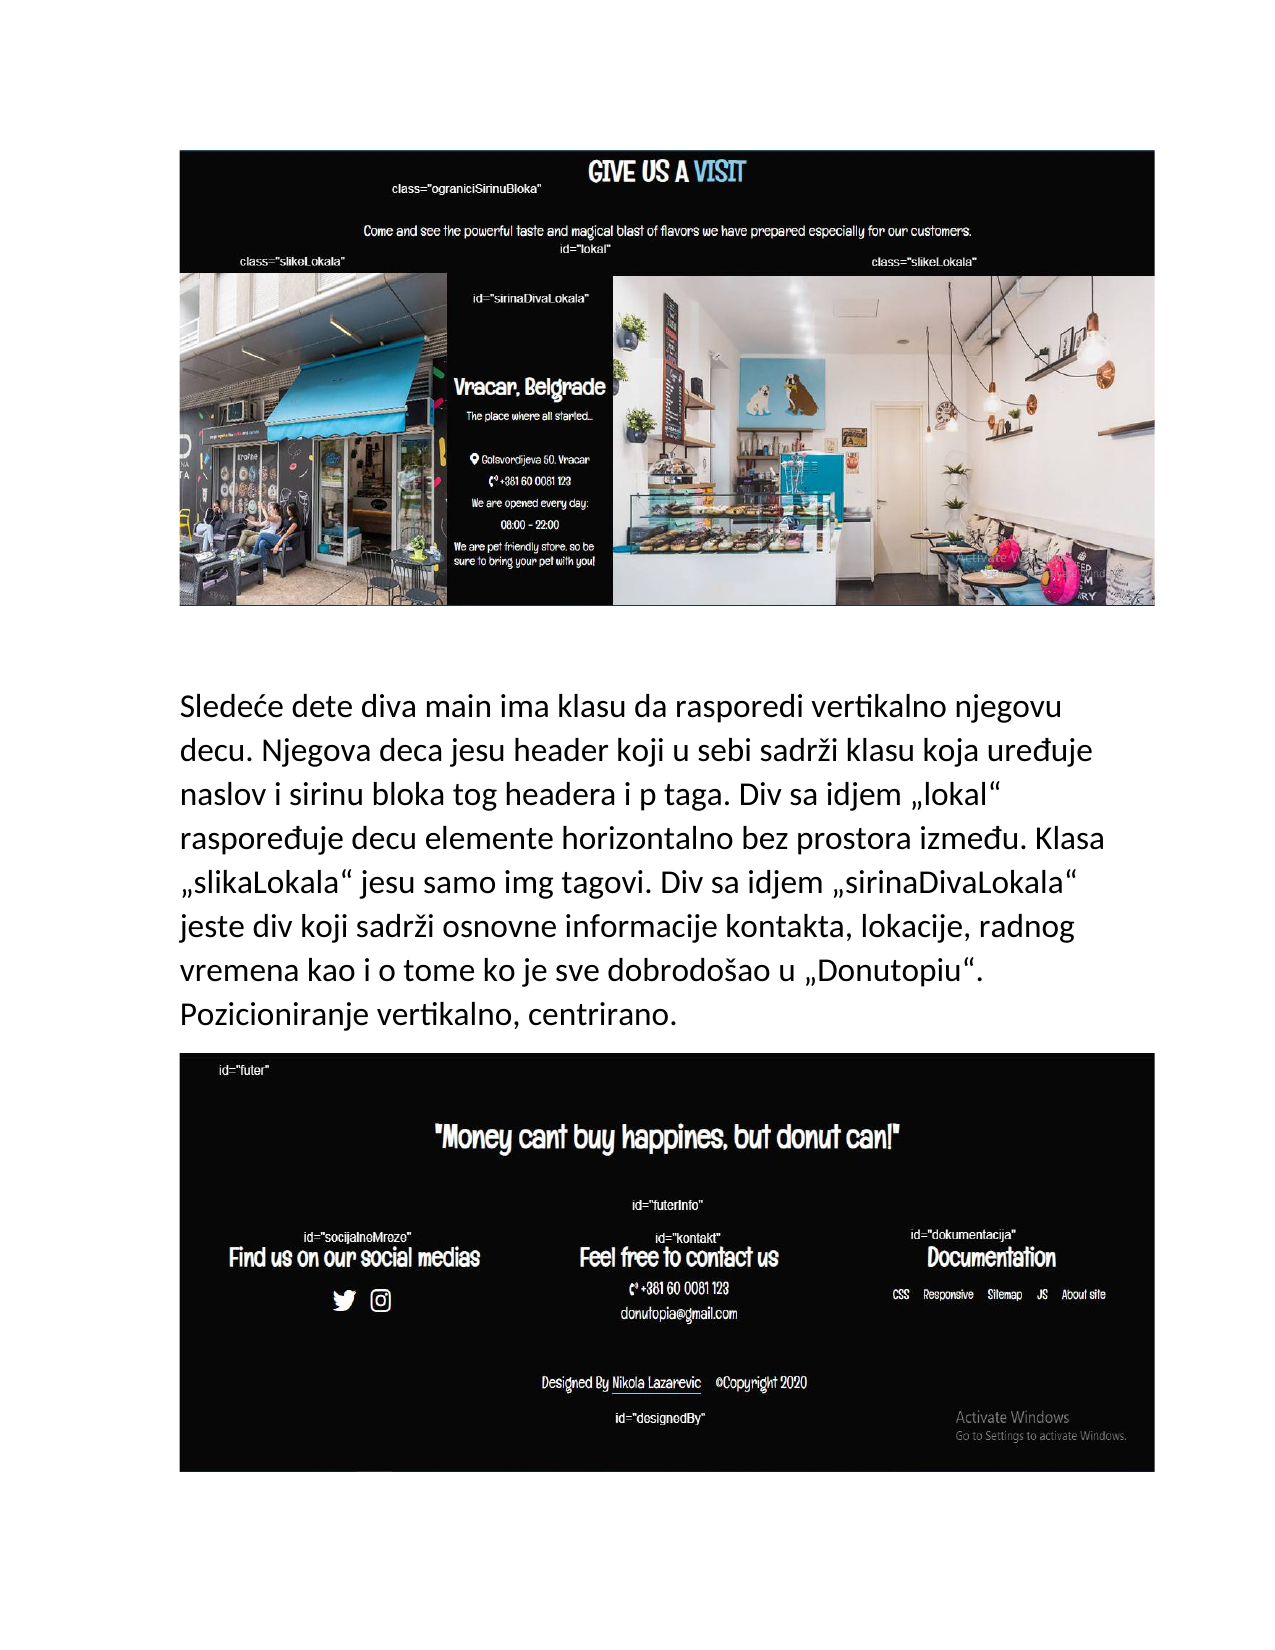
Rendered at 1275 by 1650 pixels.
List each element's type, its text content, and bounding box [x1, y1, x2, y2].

picture [179, 150, 1155, 606]
text Sledeće dete diva main ima klasu da rasporedi vertikalno njegovu decu. Njegova deca jesu header koji u sebi sadrži klasu koja uređuje naslov i sirinu bloka tog headera i p taga. Div sa idjem „lokal“ raspoređuje decu elemente horizontalno bez prostora između. Klasa „slikaLokala“ jesu samo img tagovi. Div sa idjem „sirinaDivaLokala“ jeste div koji sadrži osnovne informacije kontakta, lokacije, radnog vremena kao i o tome ko je sve dobrodošao u „Donutopiu“. Pozicioniranje vertikalno, centrirano. [179, 685, 1125, 1033]
picture [179, 1053, 1155, 1472]
